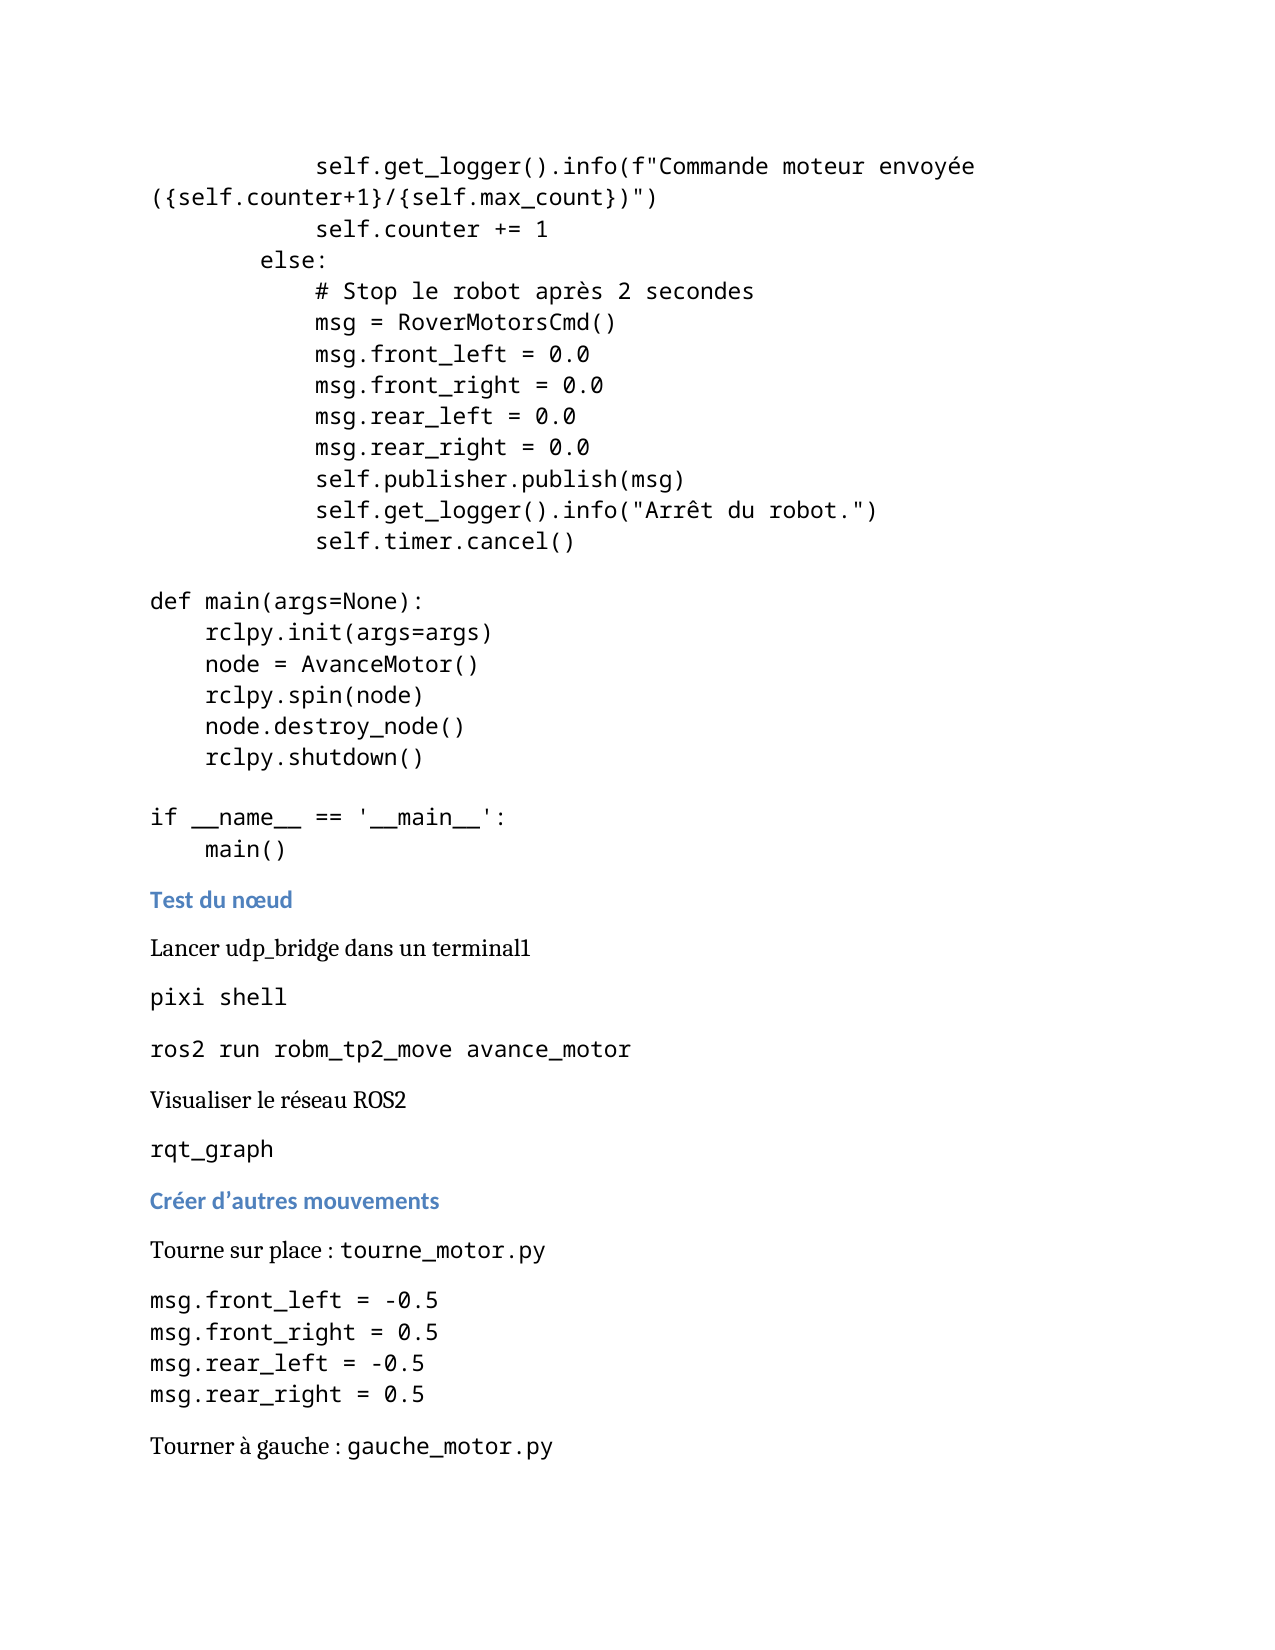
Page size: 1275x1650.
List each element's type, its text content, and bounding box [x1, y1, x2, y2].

text ros2 run robm_tp2_move avance_motor [150, 1033, 1125, 1065]
text pixi shell [150, 981, 1125, 1013]
text Tourner à gauche : gauche_motor.py [150, 1430, 1125, 1461]
text msg.front_left = -0.5 msg.front_right = 0.5 msg.rear_left = -0.5 msg.rear_right = 0.5 [150, 1284, 1125, 1409]
text Lancer udp_bridge dans un terminal1 [150, 934, 1125, 963]
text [150, 150, 1125, 864]
subtitle Test du nœud [150, 884, 1125, 915]
subtitle Créer d’autres mouvements [150, 1185, 1125, 1216]
text rqt_graph [150, 1133, 1125, 1164]
text Tourne sur place : tourne_motor.py [150, 1234, 1125, 1266]
text Visualiser le réseau ROS2 [150, 1086, 1125, 1114]
